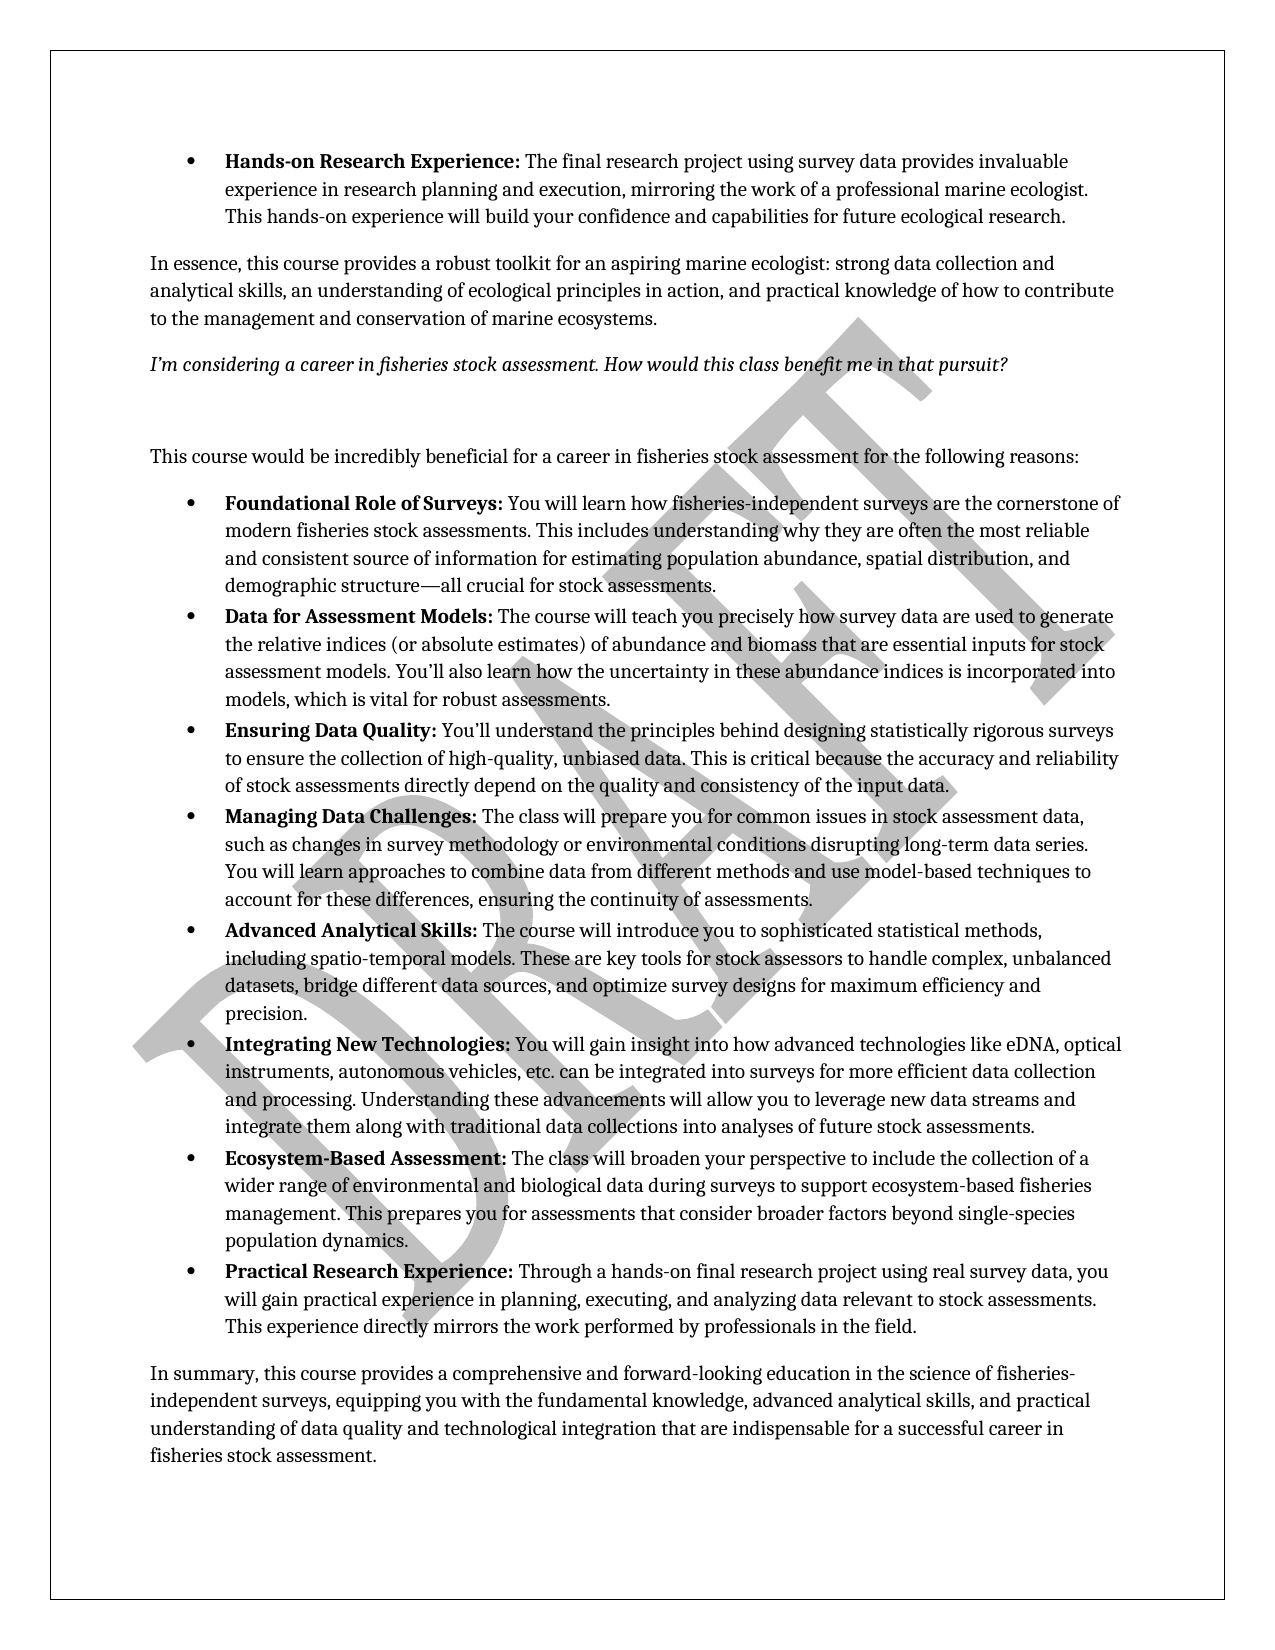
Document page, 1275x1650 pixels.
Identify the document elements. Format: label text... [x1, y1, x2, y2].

list Managing Data Challenges: The class will prepare you for common issues in stock assessment data, such as changes in survey methodology or environmental conditions disrupting long-term data series. You will learn approaches to combine data from different methods and use model-based techniques to account for these differences, ensuring the continuity of assessments. [187, 805, 1125, 911]
list Hands-on Research Experience: The final research project using survey data provides invaluable experience in research planning and execution, mirroring the work of a professional marine ecologist. This hands-on experience will build your confidence and capabilities for future ecological research. [187, 150, 1125, 229]
text In summary, this course provides a comprehensive and forward-looking education in the science of fisheries-independent surveys, equipping you with the fundamental knowledge, advanced analytical skills, and practical understanding of data quality and technological integration that are indispensable for a successful career in fisheries stock assessment. [150, 1361, 1125, 1468]
list Ecosystem-Based Assessment: The class will broaden your perspective to include the collection of a wider range of environmental and biological data during surveys to support ecosystem-based fisheries management. This prepares you for assessments that consider broader factors beyond single-species population dynamics. [187, 1146, 1125, 1253]
list Foundational Role of Surveys: You will learn how fisheries-independent surveys are the cornerstone of modern fisheries stock assessments. This includes understanding why they are often the most reliable and consistent source of information for estimating population abundance, spatial distribution, and demographic structure—all crucial for stock assessments. [187, 491, 1125, 598]
list Practical Research Experience: Through a hands-on final research project using real survey data, you will gain practical experience in planning, executing, and analyzing data relevant to stock assessments. This experience directly mirrors the work performed by professionals in the field. [187, 1260, 1125, 1339]
list Integrating New Technologies: You will gain insight into how advanced technologies like eDNA, optical instruments, autonomous vehicles, etc. can be integrated into surveys for more efficient data collection and processing. Understanding these advancements will allow you to leverage new data streams and integrate them along with traditional data collections into analyses of future stock assessments. [187, 1032, 1125, 1139]
list Data for Assessment Models: The course will teach you precisely how survey data are used to generate the relative indices (or absolute estimates) of abundance and biomass that are essential inputs for stock assessment models. You’ll also learn how the uncertainty in these abundance indices is incorporated into models, which is vital for robust assessments. [187, 605, 1125, 711]
text I’m considering a career in fisheries stock assessment. How would this class benefit me in that pursuit? [150, 352, 1125, 376]
text This course would be incredibly beneficial for a career in fisheries stock assessment for the following reasons: [150, 445, 1125, 469]
list Advanced Analytical Skills: The course will introduce you to sophisticated statistical methods, including spatio-temporal models. These are key tools for stock assessors to handle complex, unbalanced datasets, bridge different data sources, and optimize survey designs for maximum efficiency and precision. [187, 919, 1125, 1025]
text In essence, this course provides a robust toolkit for an aspiring marine ecologist: strong data collection and analytical skills, an understanding of ecological principles in action, and practical knowledge of how to contribute to the management and conservation of marine ecosystems. [150, 251, 1125, 330]
list Ensuring Data Quality: You’ll understand the principles behind designing statistically rigorous surveys to ensure the collection of high-quality, unbiased data. This is critical because the accuracy and reliability of stock assessments directly depend on the quality and consistency of the input data. [187, 719, 1125, 798]
